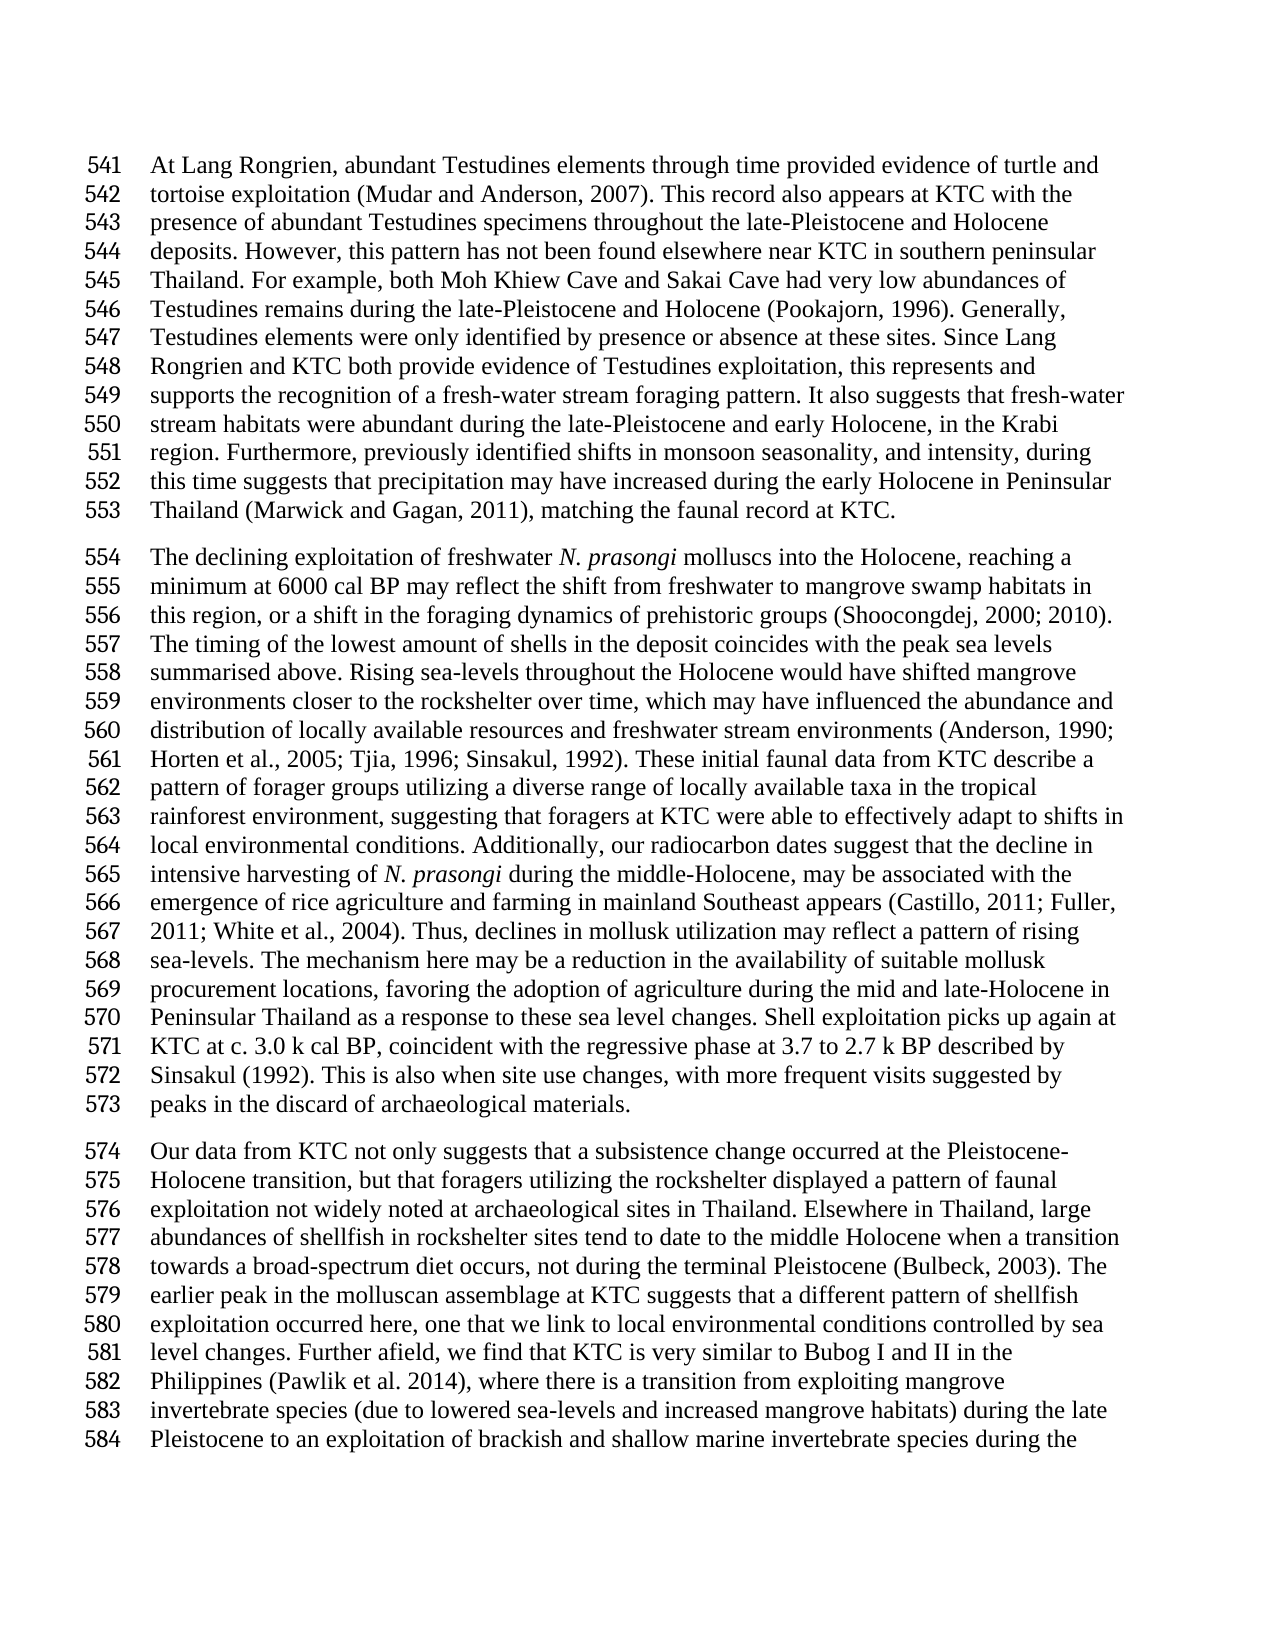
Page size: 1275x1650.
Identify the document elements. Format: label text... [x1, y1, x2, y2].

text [150, 1136, 1125, 1452]
text The declining exploitation of freshwater N. prasongi molluscs into the Holocene, reaching a minimum at 6000 cal BP may reflect the shift from freshwater to mangrove swamp habitats in this region, or a shift in the foraging dynamics of prehistoric groups (Shoocongdej, 2000; 2010). The timing of the lowest amount of shells in the deposit coincides with the peak sea levels summarised above. Rising sea-levels throughout the Holocene would have shifted mangrove environments closer to the rockshelter over time, which may have influenced the abundance and distribution of locally available resources and freshwater stream environments (Anderson, 1990; Horten et al., 2005; Tjia, 1996; Sinsakul, 1992). These initial faunal data from KTC describe a pattern of forager groups utilizing a diverse range of locally available taxa in the tropical rainforest environment, suggesting that foragers at KTC were able to effectively adapt to shifts in local environmental conditions. Additionally, our radiocarbon dates suggest that the decline in intensive harvesting of N. prasongi during the middle-Holocene, may be associated with the emergence of rice agriculture and farming in mainland Southeast appears (Castillo, 2011; Fuller, 2011; White et al., 2004). Thus, declines in mollusk utilization may reflect a pattern of rising sea-levels. The mechanism here may be a reduction in the availability of suitable mollusk procurement locations, favoring the adoption of agriculture during the mid and late-Holocene in Peninsular Thailand as a response to these sea level changes. Shell exploitation picks up again at KTC at c. 3.0 k cal BP, coincident with the regressive phase at 3.7 to 2.7 k BP described by Sinsakul (1992). This is also when site use changes, with more frequent visits suggested by peaks in the discard of archaeological materials. [150, 542, 1125, 1117]
text At Lang Rongrien, abundant Testudines elements through time provided evidence of turtle and tortoise exploitation (Mudar and Anderson, 2007). This record also appears at KTC with the presence of abundant Testudines specimens throughout the late-Pleistocene and Holocene deposits. However, this pattern has not been found elsewhere near KTC in southern peninsular Thailand. For example, both Moh Khiew Cave and Sakai Cave had very low abundances of Testudines remains during the late-Pleistocene and Holocene (Pookajorn, 1996). Generally, Testudines elements were only identified by presence or absence at these sites. Since Lang Rongrien and KTC both provide evidence of Testudines exploitation, this represents and supports the recognition of a fresh-water stream foraging pattern. It also suggests that fresh-water stream habitats were abundant during the late-Pleistocene and early Holocene, in the Krabi region. Furthermore, previously identified shifts in monsoon seasonality, and intensity, during this time suggests that precipitation may have increased during the early Holocene in Peninsular Thailand (Marwick and Gagan, 2011), matching the faunal record at KTC. [150, 150, 1125, 524]
